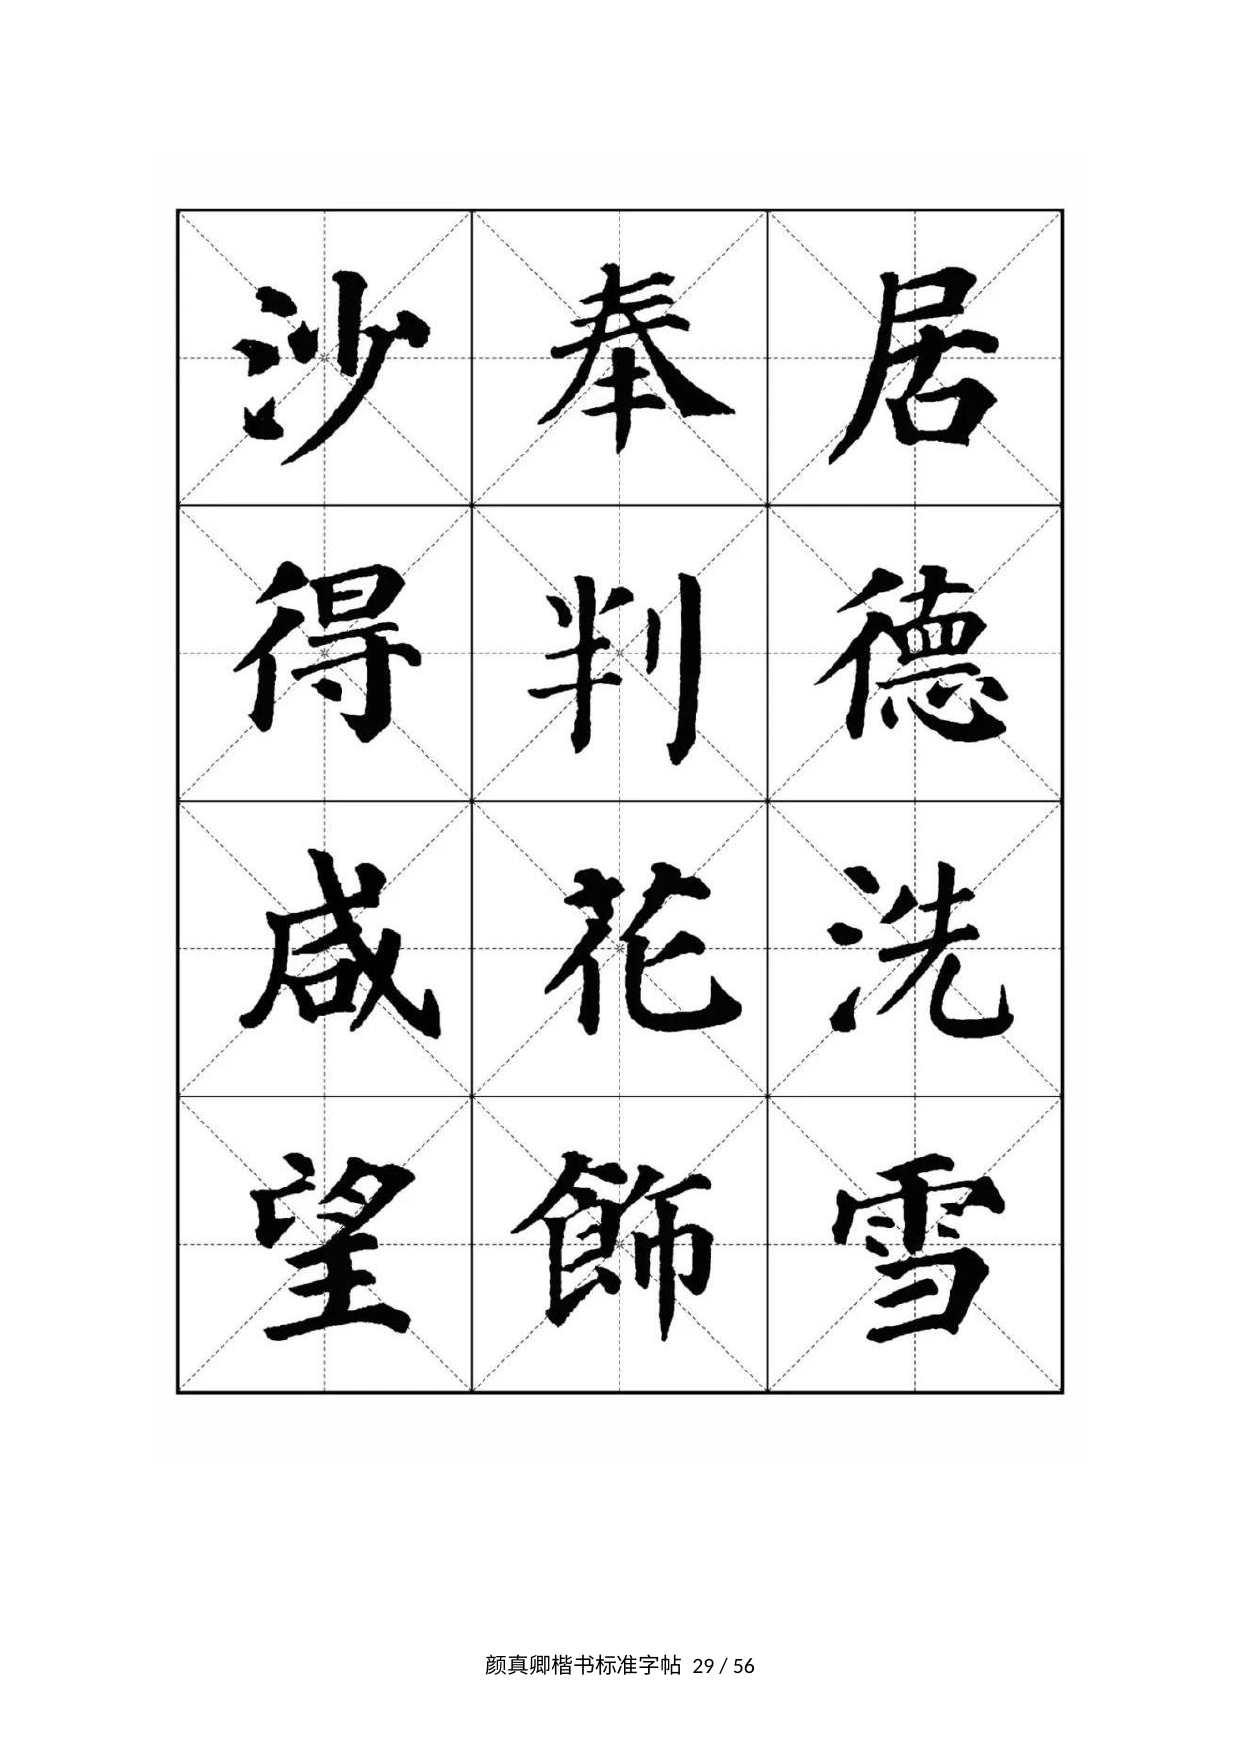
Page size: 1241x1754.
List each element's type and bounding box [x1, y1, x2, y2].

picture [151, 150, 1089, 1463]
